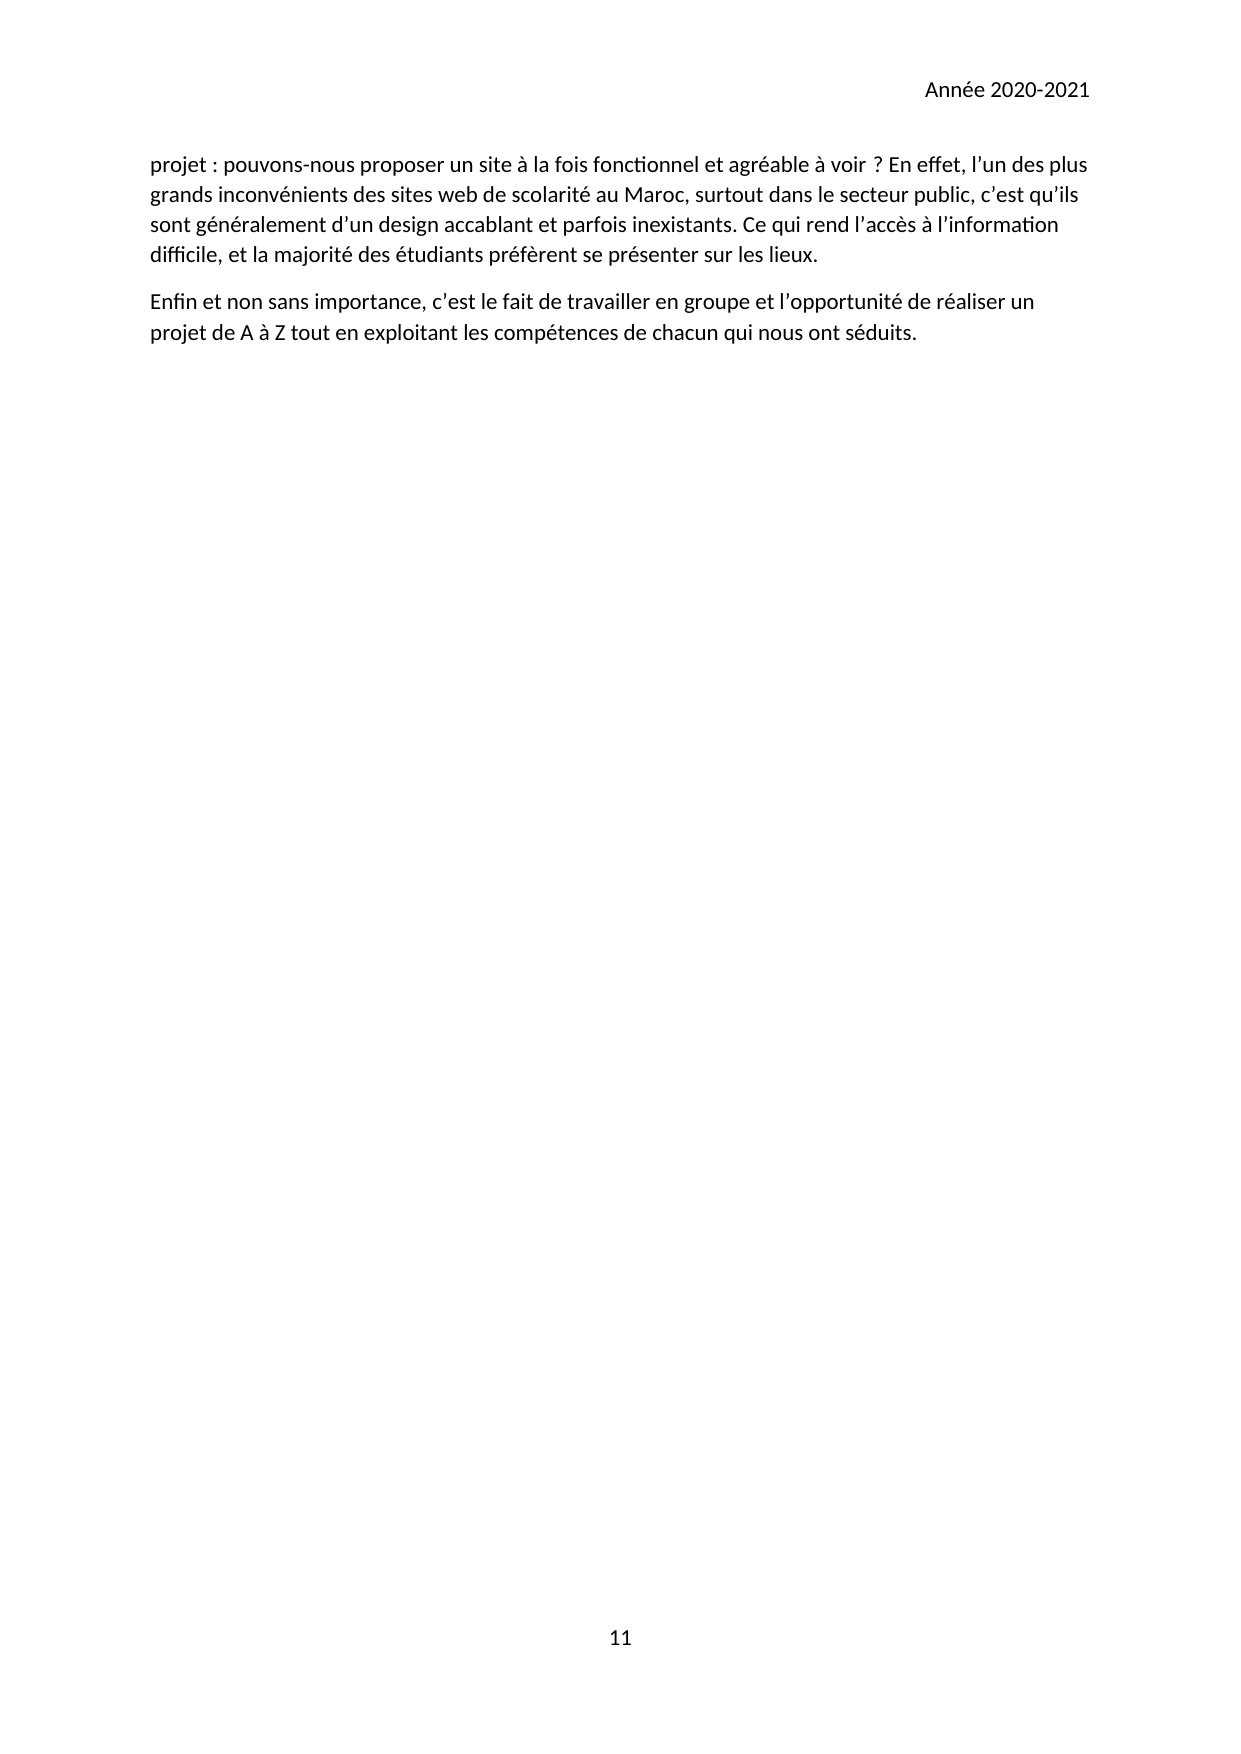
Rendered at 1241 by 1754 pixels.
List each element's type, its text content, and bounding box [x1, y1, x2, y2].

text Enfin et non sans importance, c’est le fait de travailler en groupe et l’opportunité de réaliser un projet de A à Z tout en exploitant les compétences de chacun qui nous ont séduits. [150, 287, 1090, 346]
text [150, 150, 1090, 269]
